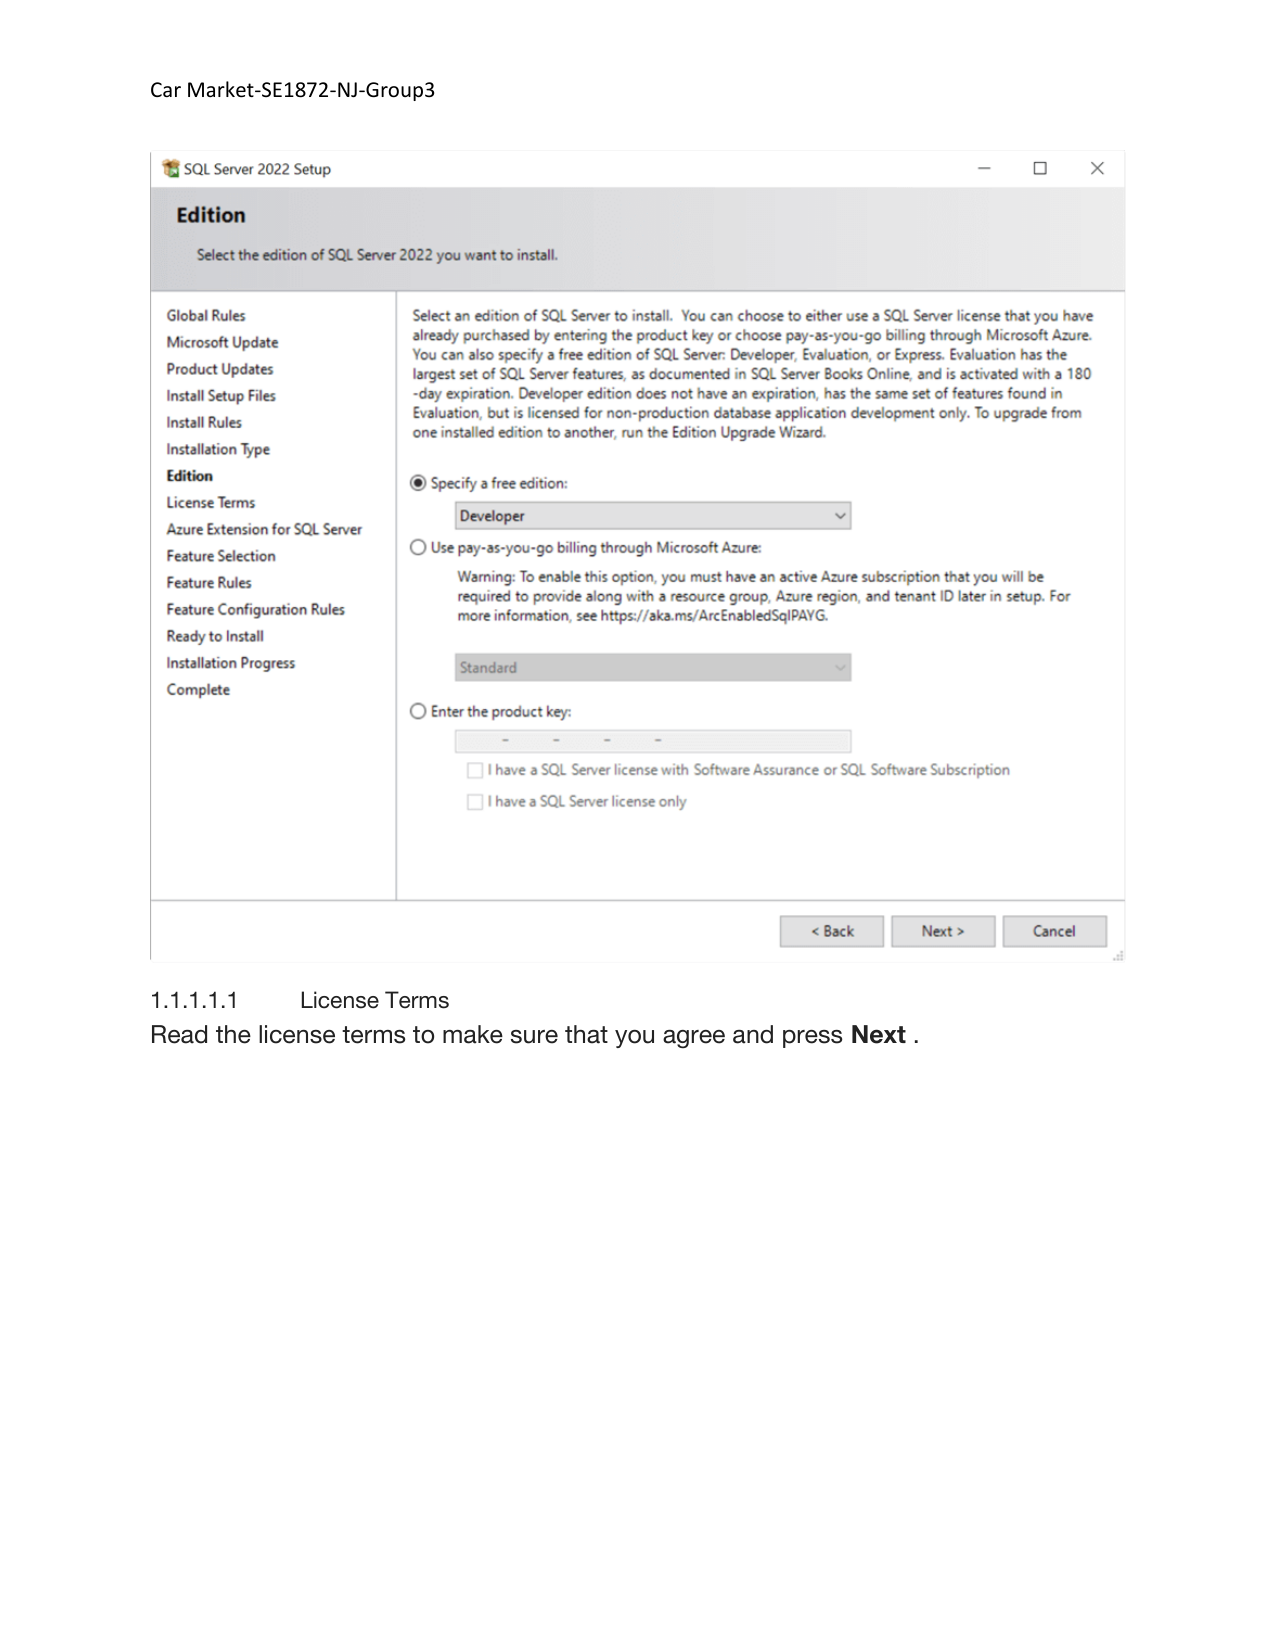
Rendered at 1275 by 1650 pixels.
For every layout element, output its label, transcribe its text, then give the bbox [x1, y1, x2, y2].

text Read the license terms to make sure that you agree and press Next . [150, 1019, 1125, 1050]
subtitle License Terms [150, 990, 1125, 1013]
picture [150, 150, 1125, 963]
